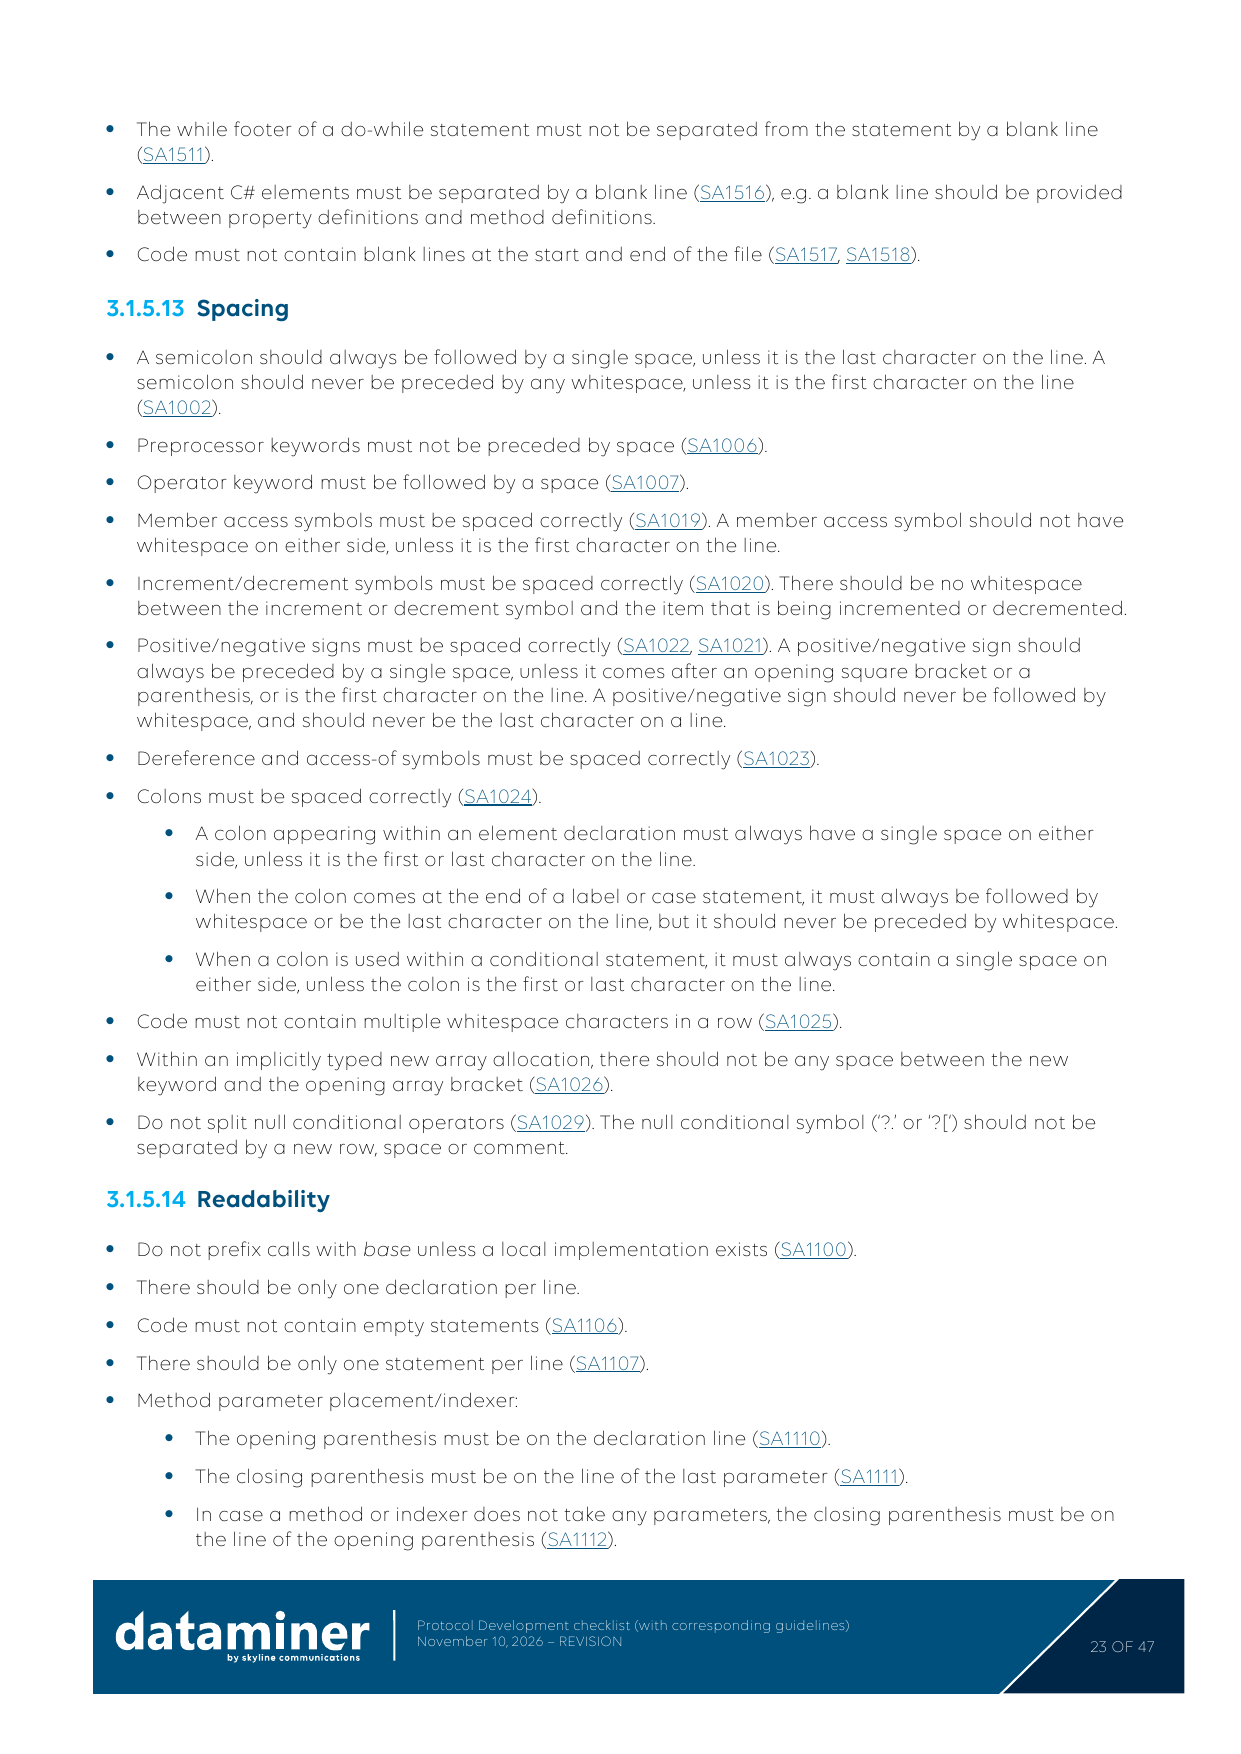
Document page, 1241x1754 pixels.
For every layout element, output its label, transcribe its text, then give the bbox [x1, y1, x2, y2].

list Do not prefix calls with base unless a local implementation exists (SA1100). [106, 1238, 1134, 1261]
list Positive/negative signs must be spaced correctly (SA1022, SA1021). A positive/negative sign should always be preceded by a single space, unless it comes after an opening square bracket or a parenthesis, or is the first character on the line. A positive/negative sign should never be followed by whitespace, and should never be the last character on a line. [106, 634, 1134, 732]
subtitle Spacing [106, 294, 1134, 321]
list In case a method or indexer does not take any parameters, the closing parenthesis must be on the line of the opening parenthesis (SA1112). [165, 1503, 1134, 1551]
list Method parameter placement/indexer: [106, 1389, 1134, 1412]
list Code must not contain multiple whitespace characters in a row (SA1025). [106, 1010, 1134, 1033]
list Preprocessor keywords must not be preceded by space (SA1006). [106, 433, 1134, 456]
list When the colon comes at the end of a label or case statement, it must always be followed by whitespace or be the last character on the line, but it should never be preceded by whitespace. [165, 885, 1134, 933]
list When a colon is used within a conditional statement, it must always contain a single space on either side, unless the colon is the first or last character on the line. [165, 947, 1134, 995]
list Within an implicitly typed new array allocation, there should not be any space between the new keyword and the opening array bracket (SA1026). [106, 1048, 1134, 1096]
list The opening parenthesis must be on the declaration line (SA1110). [165, 1427, 1134, 1450]
list Member access symbols must be spaced correctly (SA1019). A member access symbol should not have whitespace on either side, unless it is the first character on the line. [106, 509, 1134, 557]
list Adjacent C# elements must be separated by a blank line (SA1516), e.g. a blank line should be provided between property definitions and method definitions. [106, 181, 1134, 229]
list Do not split null conditional operators (SA1029). The null conditional symbol (‘?.’ or ‘?[‘) should not be separated by a new row, space or comment. [106, 1111, 1134, 1158]
list Dereference and access-of symbols must be spaced correctly (SA1023). [106, 747, 1134, 770]
list Code must not contain blank lines at the start and end of the file (SA1517, SA1518). [106, 243, 1134, 266]
list Operator keyword must be followed by a space (SA1007). [106, 471, 1134, 494]
list The closing parenthesis must be on the line of the last parameter (SA1111). [165, 1465, 1134, 1488]
list There should be only one statement per line (SA1107). [106, 1351, 1134, 1374]
list Code must not contain empty statements (SA1106). [106, 1313, 1134, 1337]
list A colon appearing within an element declaration must always have a single space on either side, unless it is the first or last character on the line. [165, 822, 1134, 870]
list There should be only one declaration per line. [106, 1276, 1134, 1299]
list The while footer of a do-while statement must not be separated from the statement by a blank line (SA1511). [106, 118, 1134, 166]
list Colons must be spaced correctly (SA1024). [106, 784, 1134, 807]
subtitle Readability [106, 1186, 1134, 1213]
list A semicolon should always be followed by a single space, unless it is the last character on the line. A semicolon should never be preceded by any whitespace, unless it is the first character on the line (SA1002). [106, 346, 1134, 419]
list Increment/decrement symbols must be spaced correctly (SA1020). There should be no whitespace between the increment or decrement symbol and the item that is being incremented or decremented. [106, 572, 1134, 619]
